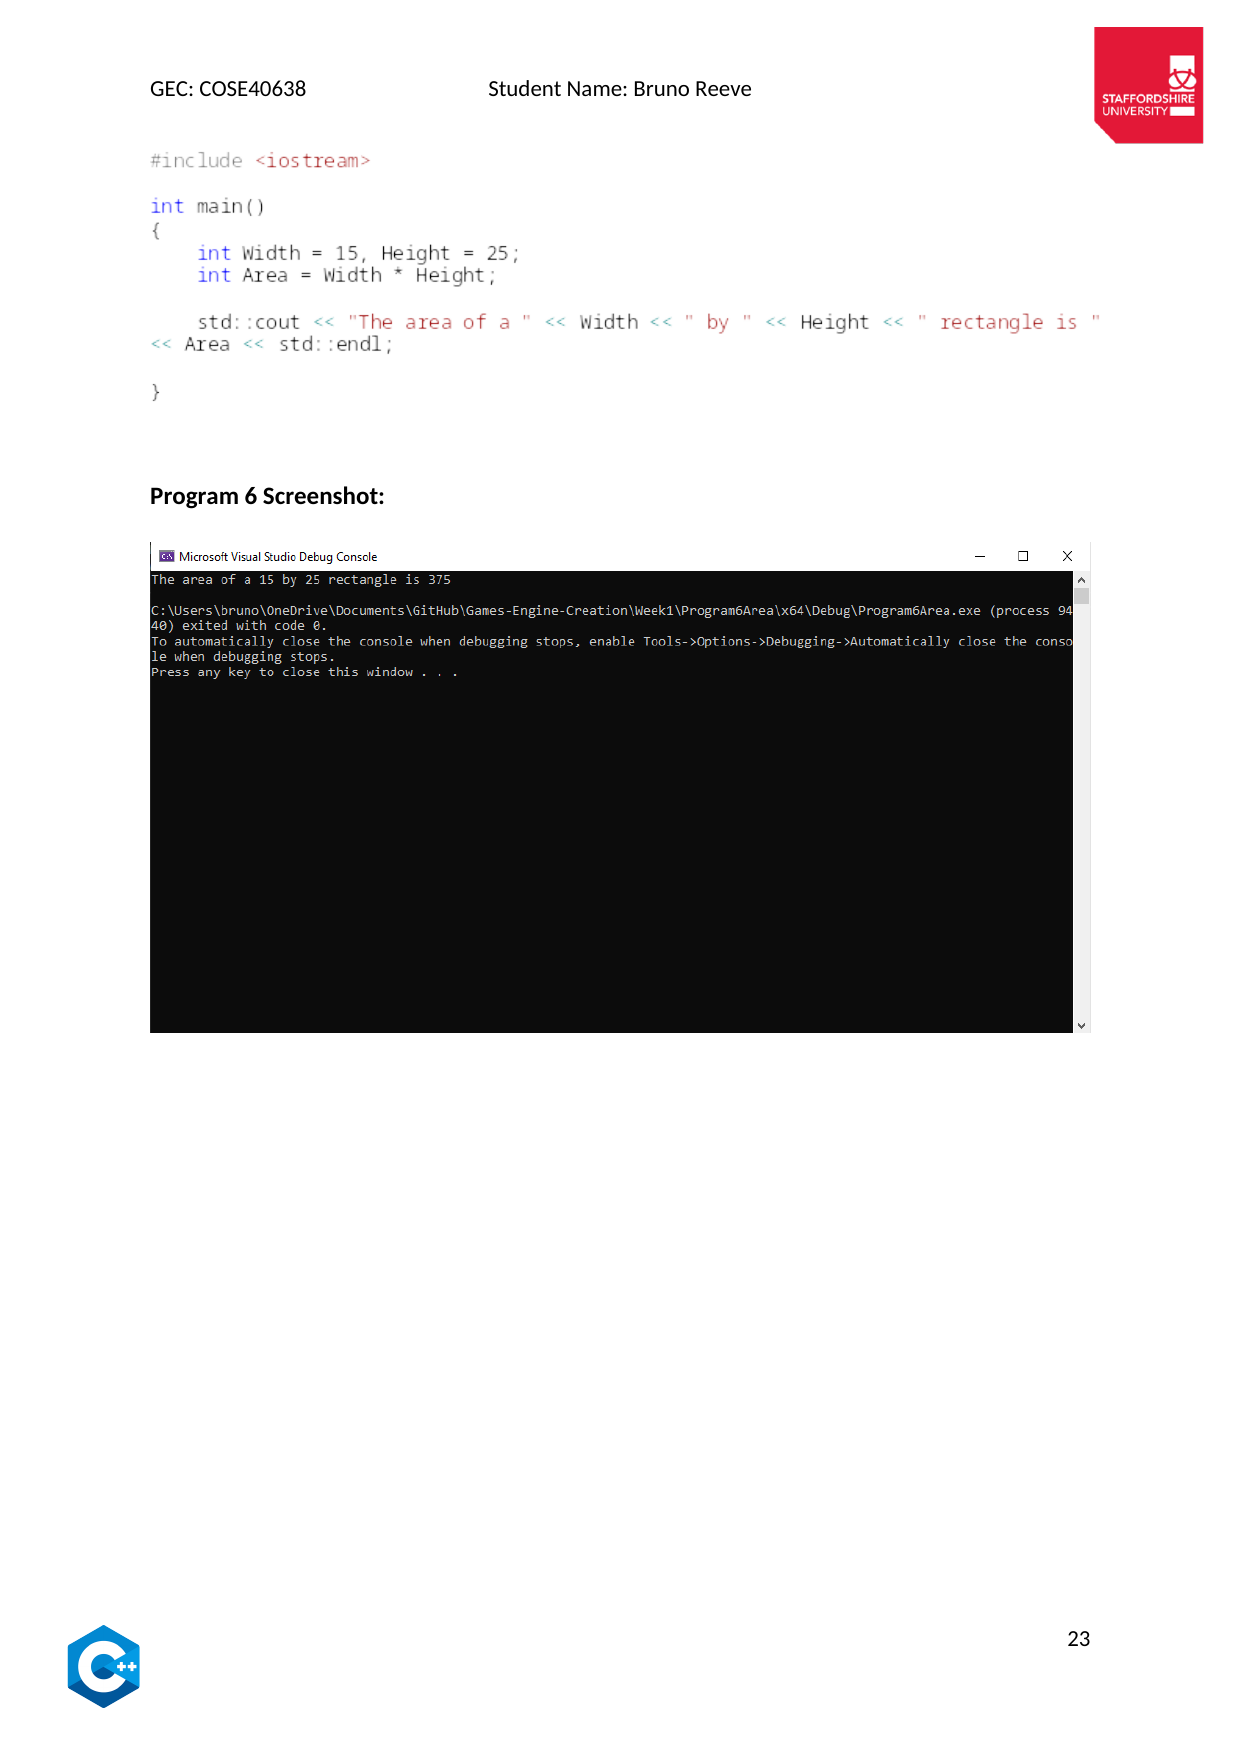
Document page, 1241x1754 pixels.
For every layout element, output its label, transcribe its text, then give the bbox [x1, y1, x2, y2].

picture [53, 1625, 150, 1708]
picture [150, 542, 1091, 1033]
text Program 6 Screenshot: [150, 481, 1090, 511]
picture [1088, 27, 1209, 148]
